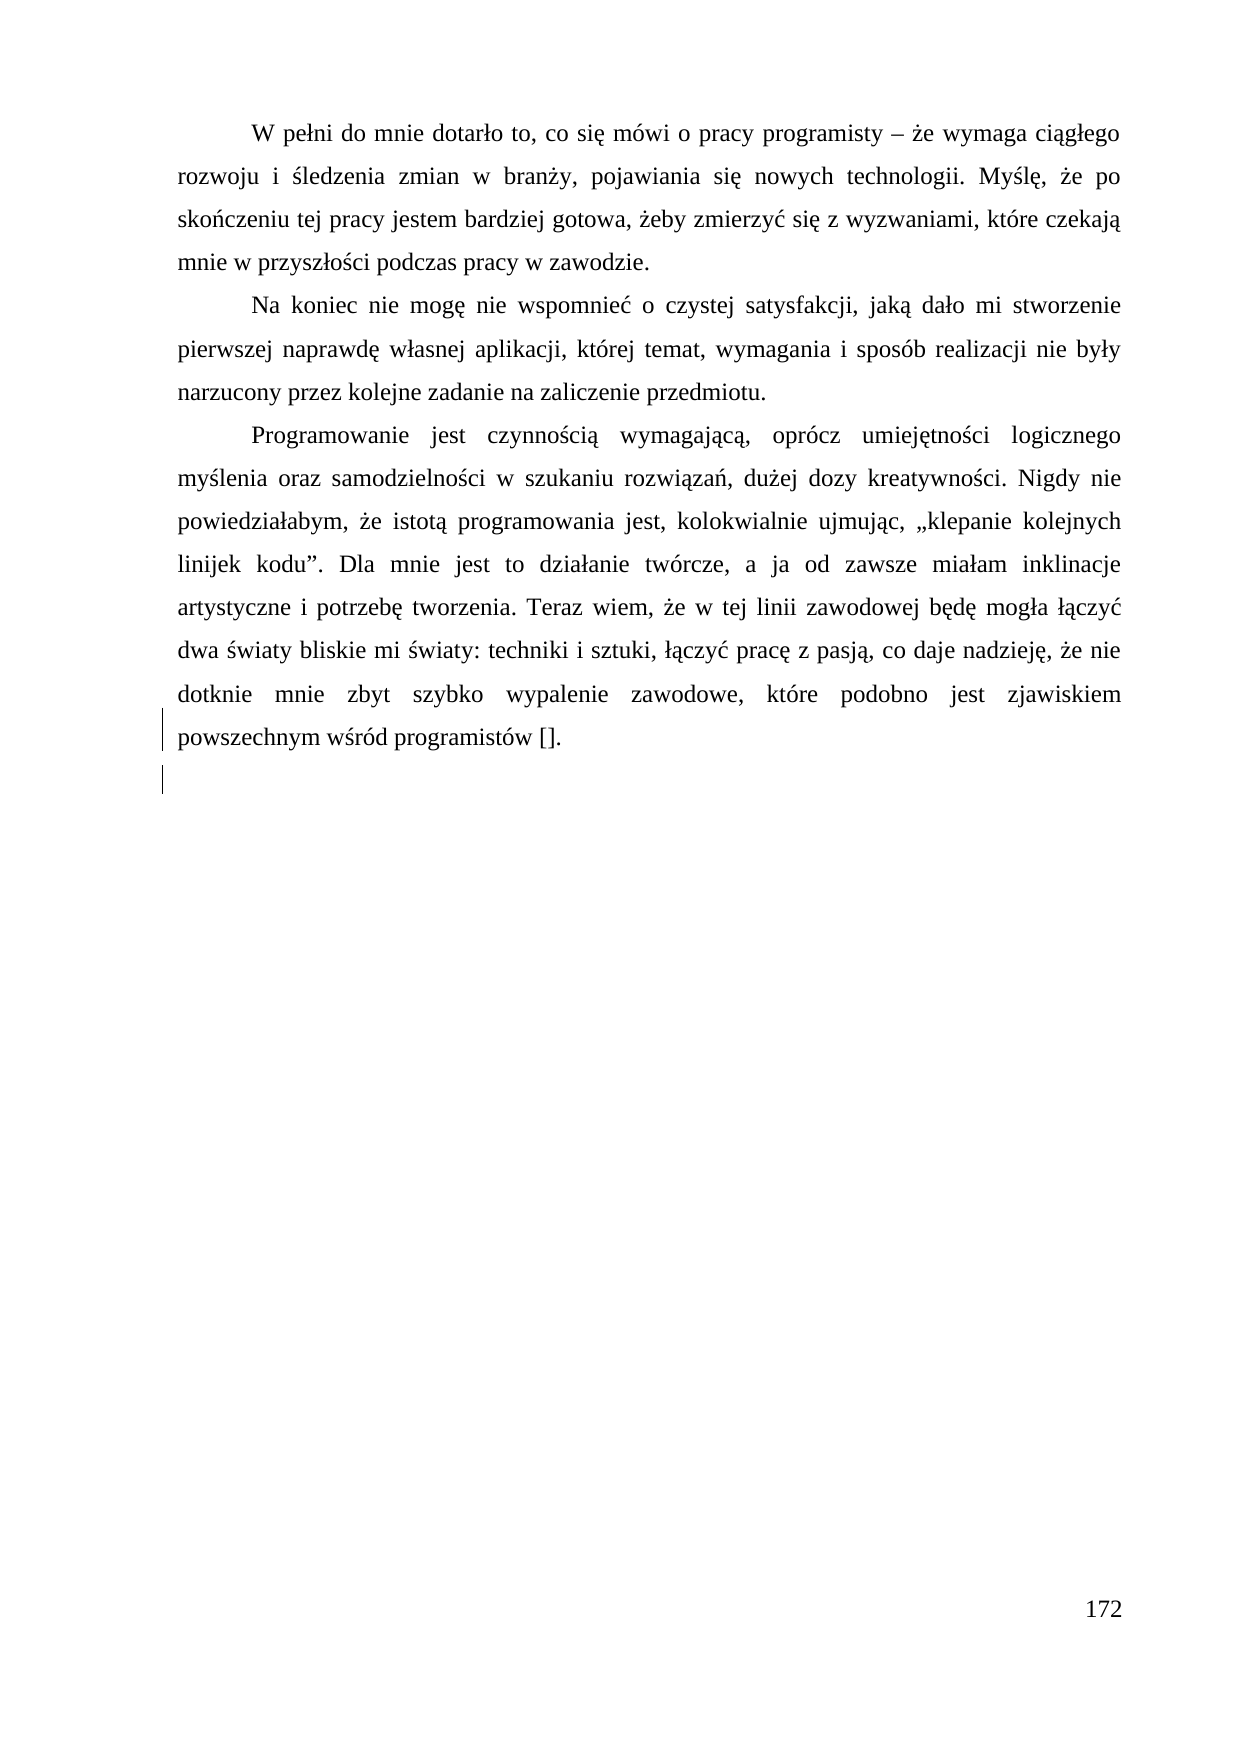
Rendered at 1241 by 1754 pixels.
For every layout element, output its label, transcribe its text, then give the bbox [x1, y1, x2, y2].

text W pełni do mnie dotarło to, co się mówi o pracy programisty – że wymaga ciągłego rozwoju i śledzenia zmian w branży, pojawiania się nowych technologii. Myślę, że po skończeniu tej pracy jestem bardziej gotowa, żeby zmierzyć się z wyzwaniami, które czekają mnie w przyszłości podczas pracy w zawodzie. [177, 118, 1122, 276]
text Na koniec nie mogę nie wspomnieć o czystej satysfakcji, jaką dało mi stworzenie pierwszej naprawdę własnej aplikacji, której temat, wymagania i sposób realizacji nie były narzucony przez kolejne zadanie na zaliczenie przedmiotu. [177, 291, 1122, 406]
text Programowanie jest czynnością wymagającą, oprócz umiejętności logicznego myślenia oraz samodzielności w szukaniu rozwiązań, dużej dozy kreatywności. Nigdy nie powiedziałabym, że istotą programowania jest, kolokwialnie ujmując, „klepanie kolejnych linijek kodu”. Dla mnie jest to działanie twórcze, a ja od zawsze miałam inklinacje artystyczne i potrzebę tworzenia. Teraz wiem, że w tej linii zawodowej będę mogła łączyć dwa światy bliskie mi światy: techniki i sztuki, łączyć pracę z pasją, co daje nadzieję, że nie dotknie mnie zbyt szybko wypalenie zawodowe, które podobno jest zjawiskiem powszechnym wśród programistów []. [177, 420, 1122, 751]
